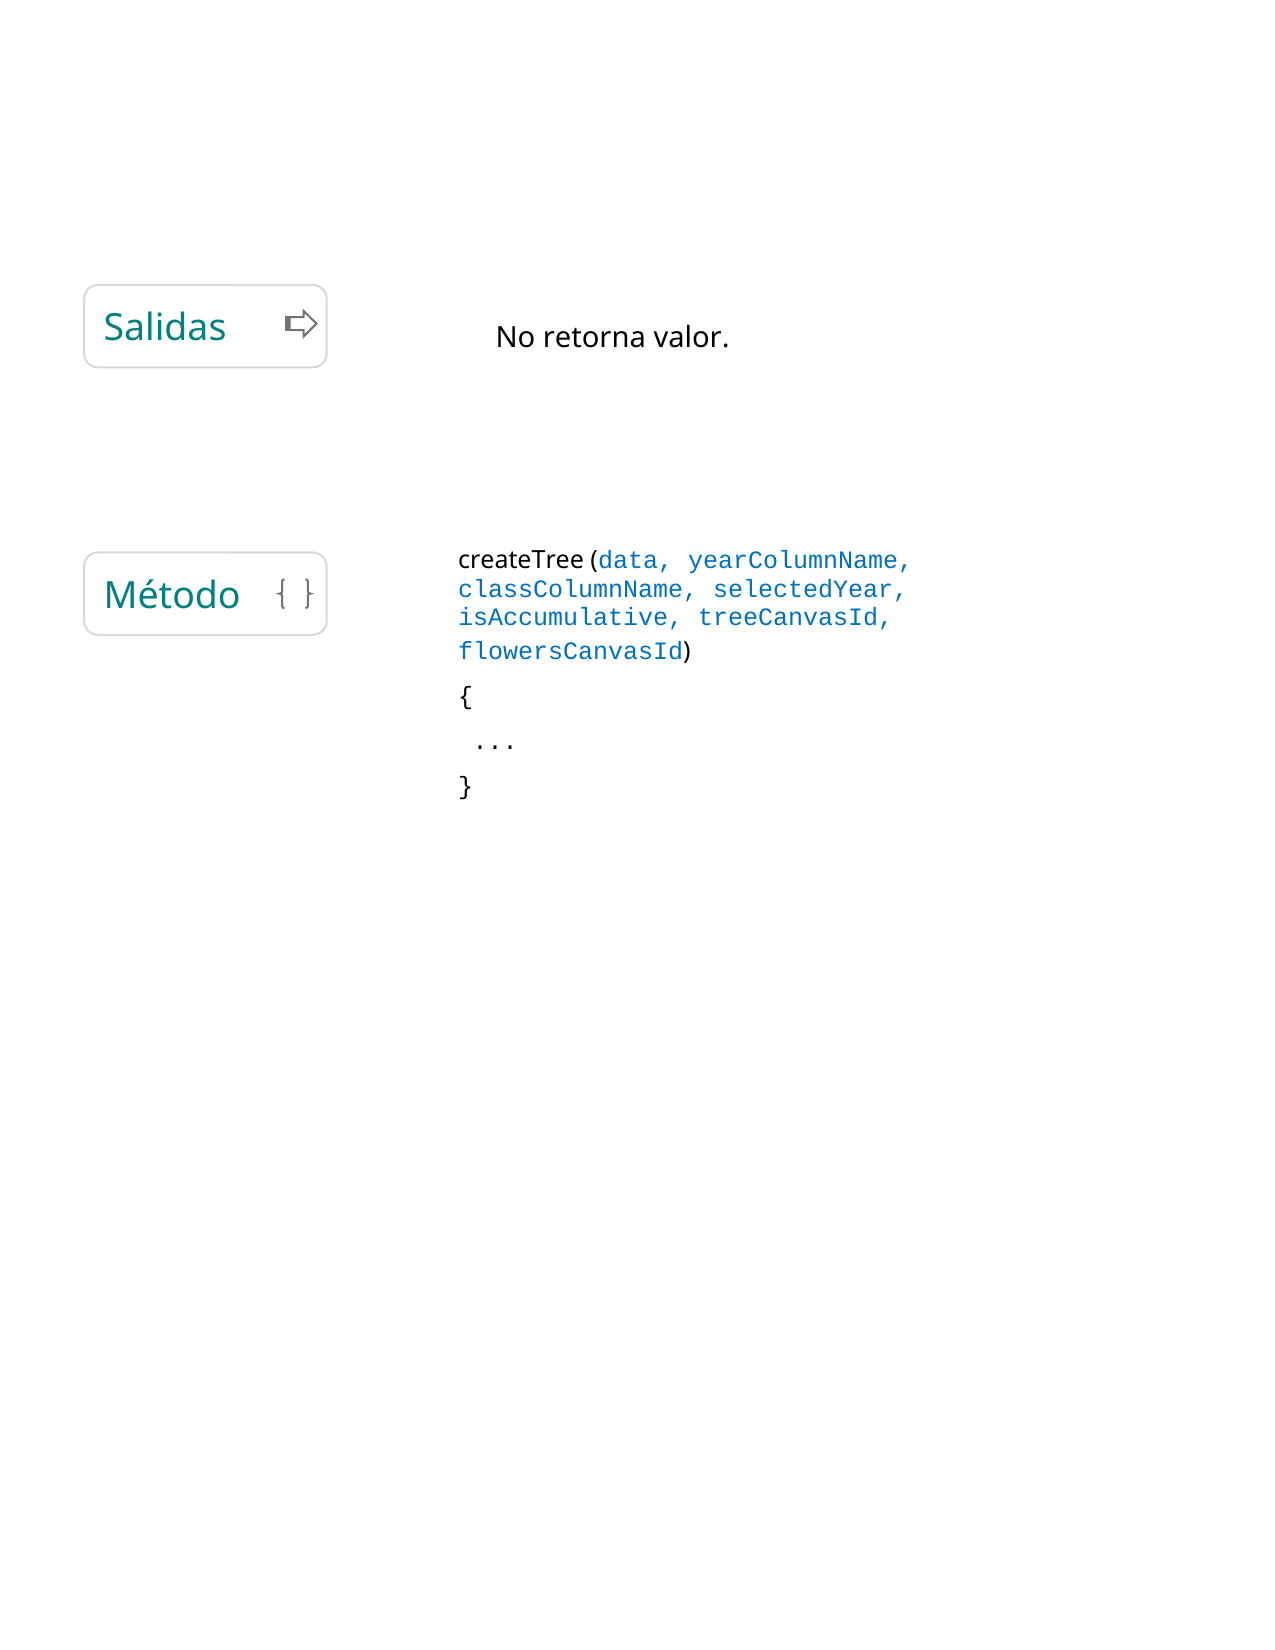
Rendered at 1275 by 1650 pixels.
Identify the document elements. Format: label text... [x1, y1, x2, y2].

text } [458, 774, 1098, 802]
list No retorna valor. [495, 317, 1098, 356]
text ... [458, 729, 1098, 757]
text { [458, 684, 1098, 712]
text createTree (data, yearColumnName, classColumnName, selectedYear, isAccumulative, treeCanvasId, flowersCanvasId) [458, 542, 1098, 667]
